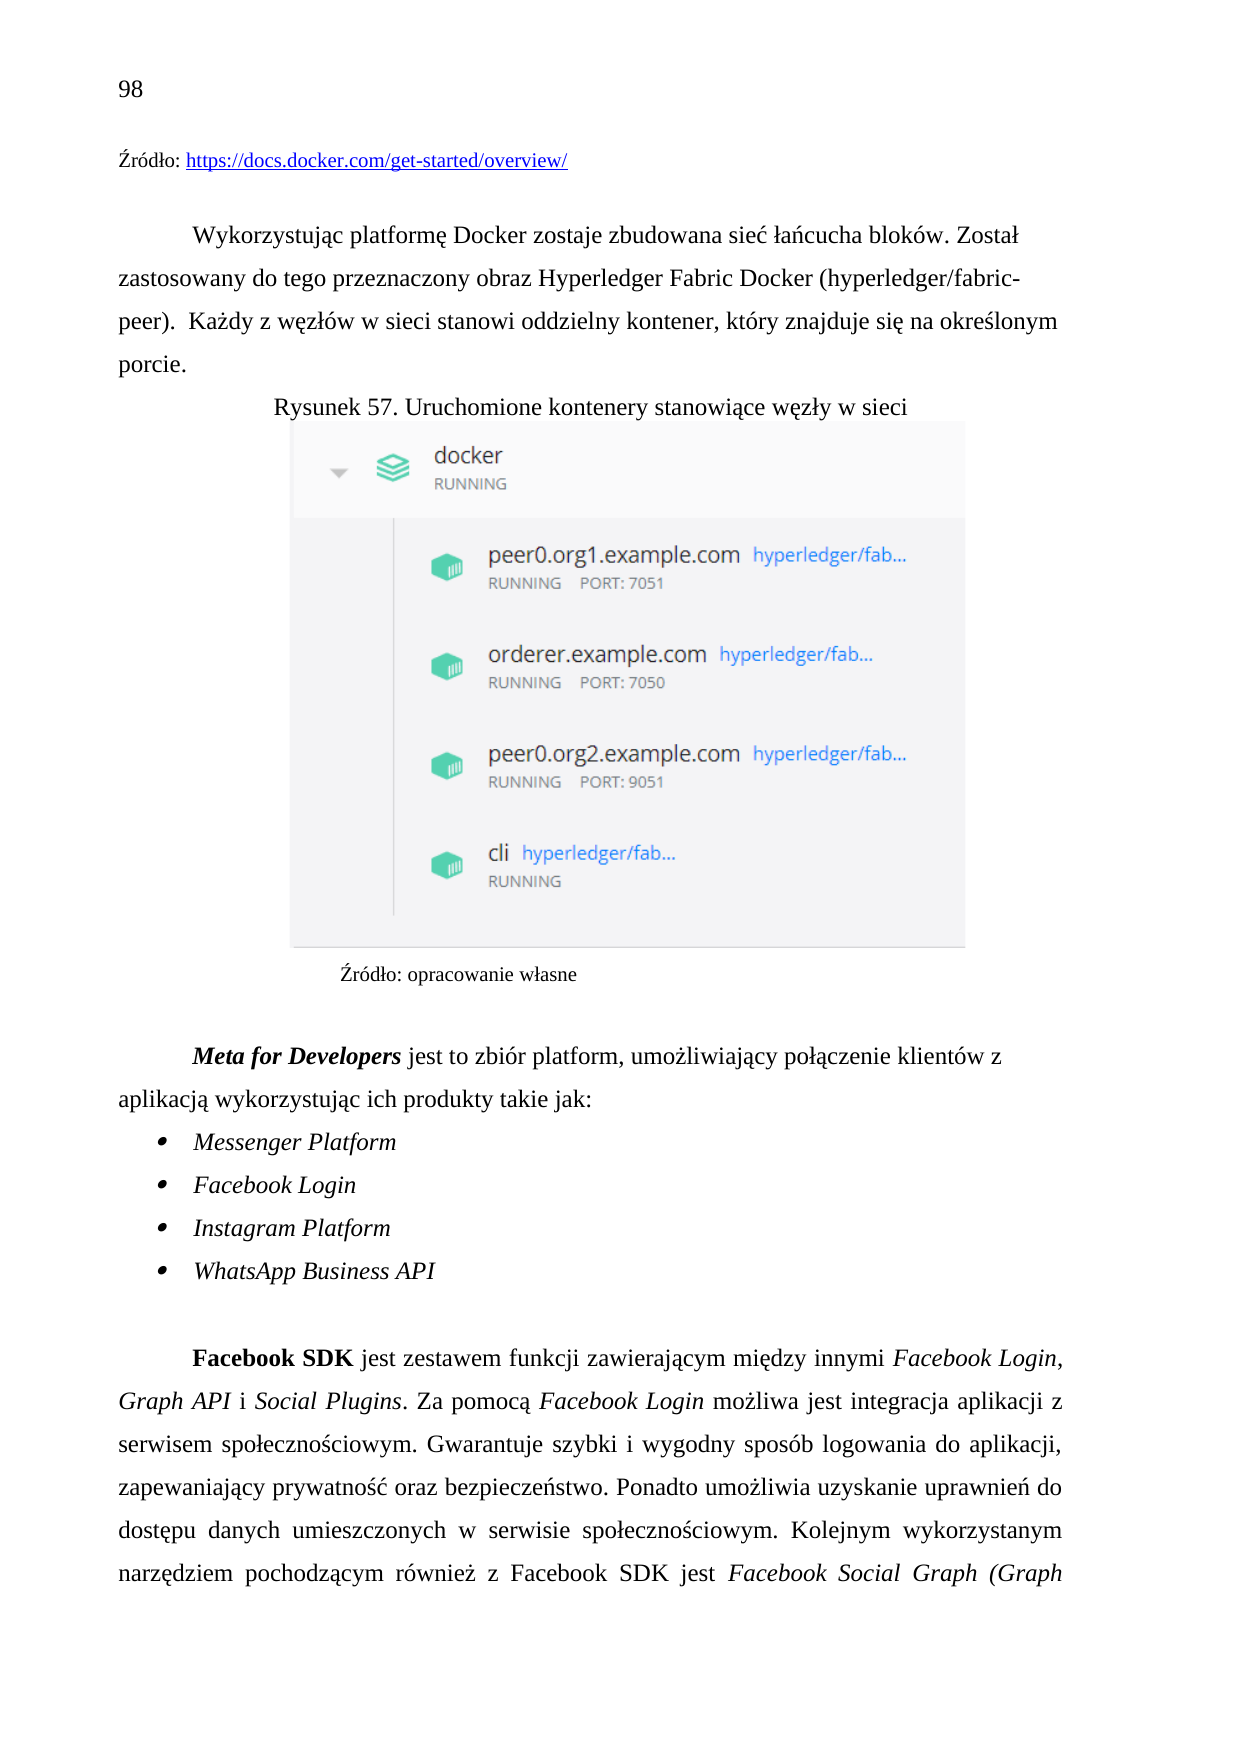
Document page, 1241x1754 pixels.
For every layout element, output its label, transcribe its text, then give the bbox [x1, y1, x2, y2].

list WhatsApp Business API [156, 1256, 1063, 1285]
list Instagram Platform [156, 1213, 1063, 1242]
text Źródło: https://docs.docker.com/get-started/overview/ [118, 148, 1063, 172]
text Wykorzystując platformę Docker zostaje zbudowana sieć łańcucha bloków. Został zastosowany do tego przeznaczony obraz Hyperledger Fabric Docker (hyperledger/fabric-peer). Każdy z węzłów w sieci stanowi oddzielny kontener, który znajduje się na określonym porcie. [118, 220, 1063, 378]
text Meta for Developers jest to zbiór platform, umożliwiający połączenie klientów z aplikacją wykorzystując ich produkty takie jak: [118, 1041, 1063, 1113]
text Rysunek 57. Uruchomione kontenery stanowiące węzły w sieci [118, 392, 1063, 421]
text Źródło: opracowanie własne [266, 962, 1063, 986]
list Facebook Login [156, 1170, 1063, 1199]
picture [289, 421, 966, 948]
list Messenger Platform [156, 1127, 1063, 1156]
